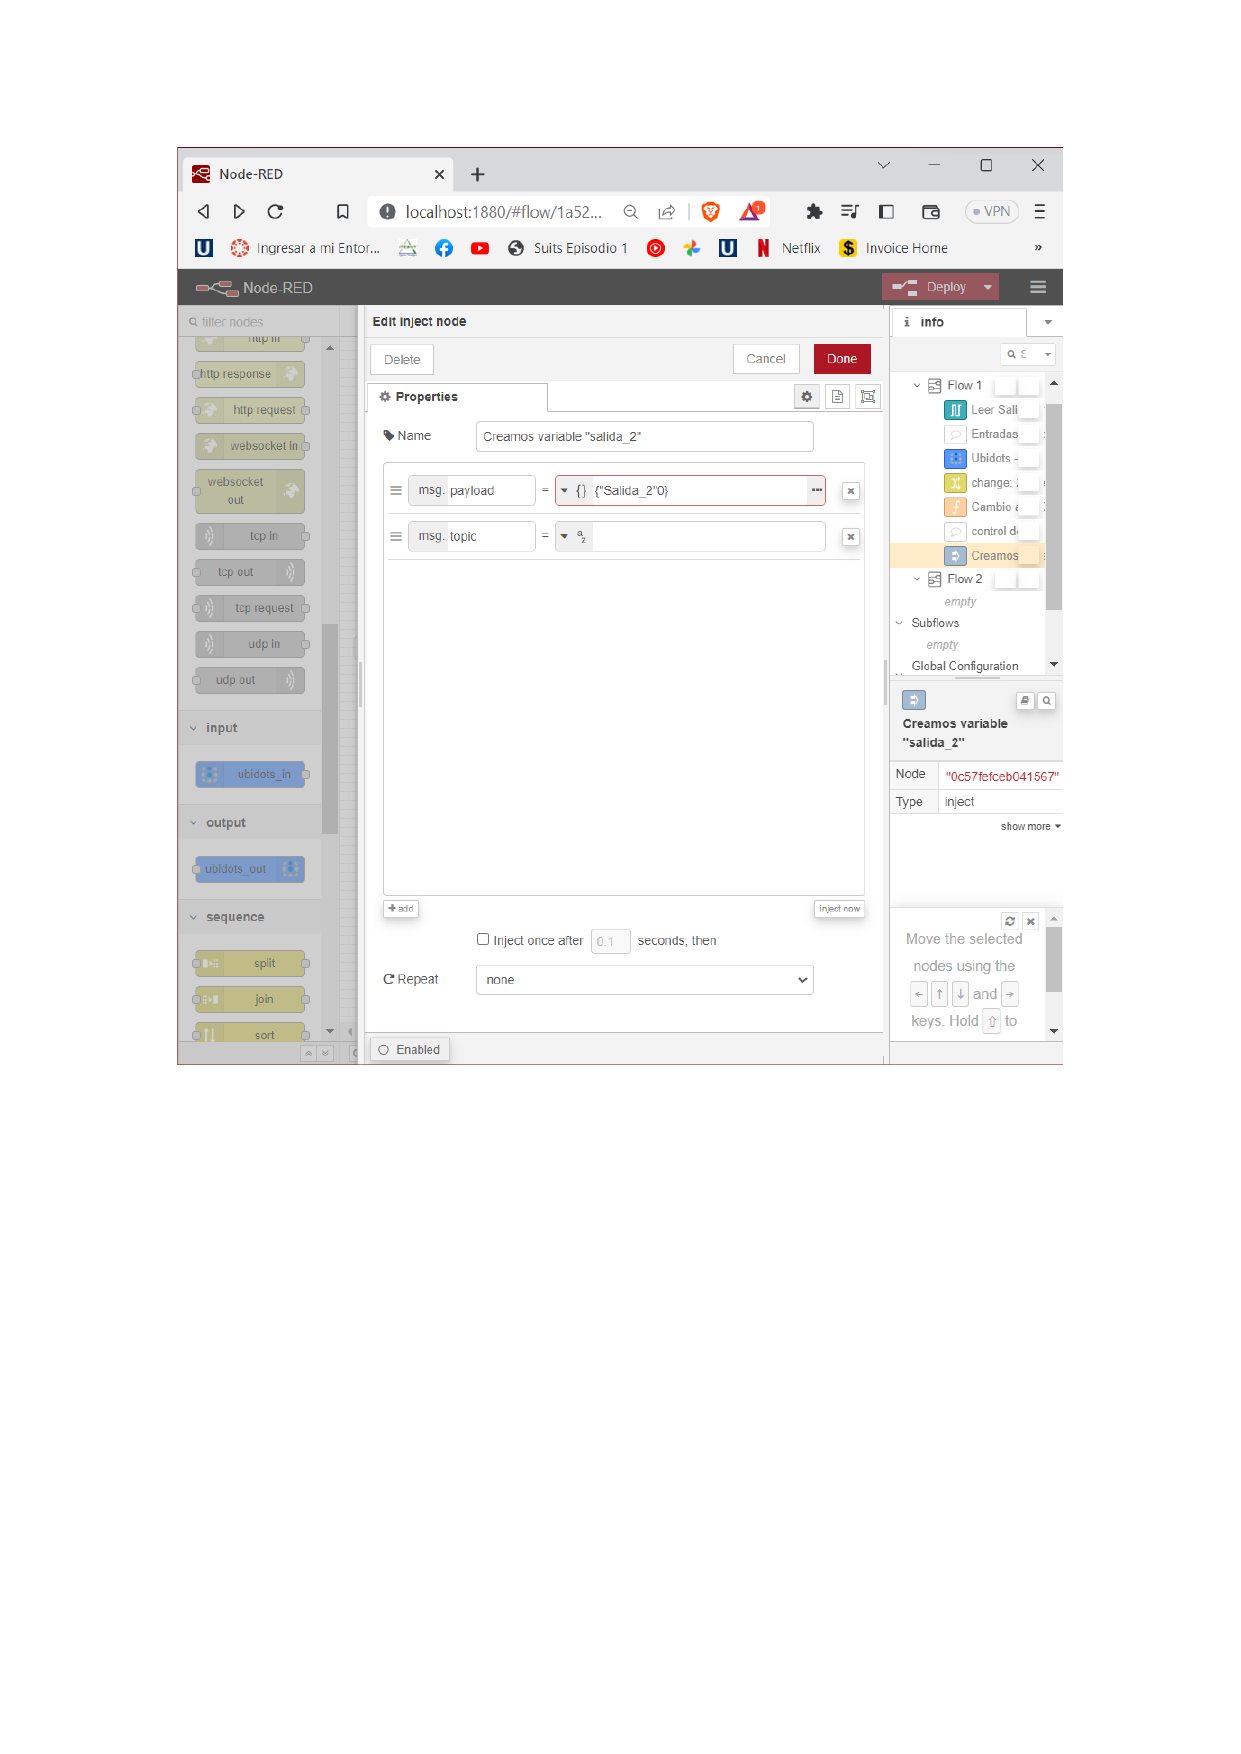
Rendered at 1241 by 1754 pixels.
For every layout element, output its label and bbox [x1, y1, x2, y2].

picture [177, 147, 1063, 1065]
